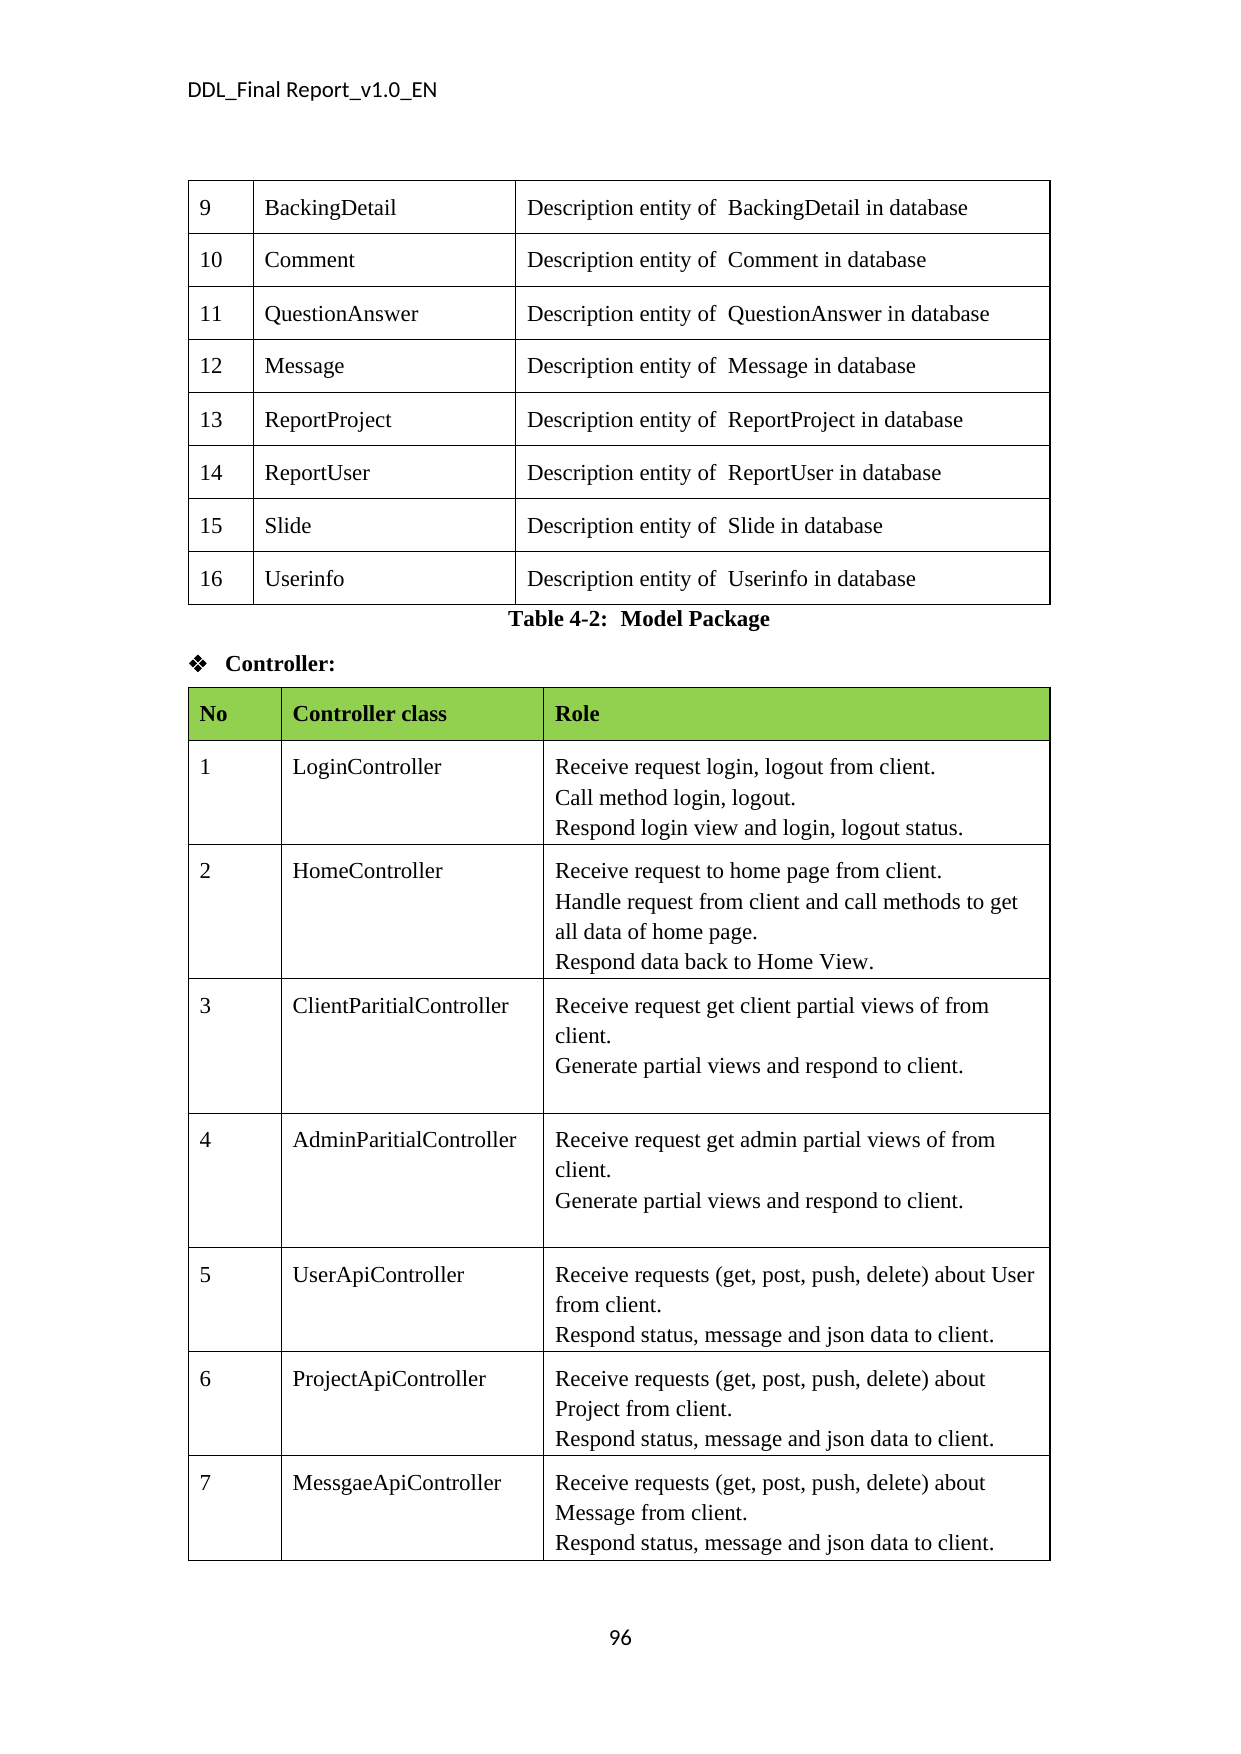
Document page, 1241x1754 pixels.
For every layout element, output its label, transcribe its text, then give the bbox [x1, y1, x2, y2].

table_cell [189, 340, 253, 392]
text Model Package [225, 605, 1053, 632]
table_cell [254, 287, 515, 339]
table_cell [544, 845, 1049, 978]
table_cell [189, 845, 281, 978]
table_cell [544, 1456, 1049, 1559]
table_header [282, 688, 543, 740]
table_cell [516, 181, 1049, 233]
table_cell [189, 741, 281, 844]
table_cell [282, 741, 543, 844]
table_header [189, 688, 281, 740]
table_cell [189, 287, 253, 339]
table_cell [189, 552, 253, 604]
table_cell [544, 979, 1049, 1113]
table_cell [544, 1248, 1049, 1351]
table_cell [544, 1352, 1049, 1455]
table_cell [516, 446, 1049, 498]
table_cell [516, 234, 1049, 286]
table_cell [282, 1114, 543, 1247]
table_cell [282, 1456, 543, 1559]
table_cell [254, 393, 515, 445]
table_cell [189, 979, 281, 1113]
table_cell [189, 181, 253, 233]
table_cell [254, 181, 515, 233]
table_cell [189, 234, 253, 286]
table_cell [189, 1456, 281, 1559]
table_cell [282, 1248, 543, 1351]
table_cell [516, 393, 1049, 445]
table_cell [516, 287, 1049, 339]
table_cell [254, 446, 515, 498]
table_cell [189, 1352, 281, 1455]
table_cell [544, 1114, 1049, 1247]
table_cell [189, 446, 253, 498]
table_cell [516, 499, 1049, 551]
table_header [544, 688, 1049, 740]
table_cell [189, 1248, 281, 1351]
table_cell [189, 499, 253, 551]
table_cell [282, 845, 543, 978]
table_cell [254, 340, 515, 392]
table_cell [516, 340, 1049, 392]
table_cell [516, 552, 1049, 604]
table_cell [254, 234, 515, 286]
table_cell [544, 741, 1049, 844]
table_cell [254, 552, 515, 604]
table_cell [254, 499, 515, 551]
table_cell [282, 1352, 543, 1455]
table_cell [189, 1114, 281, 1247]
list Controller: [187, 650, 1053, 677]
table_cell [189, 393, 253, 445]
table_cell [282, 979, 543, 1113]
